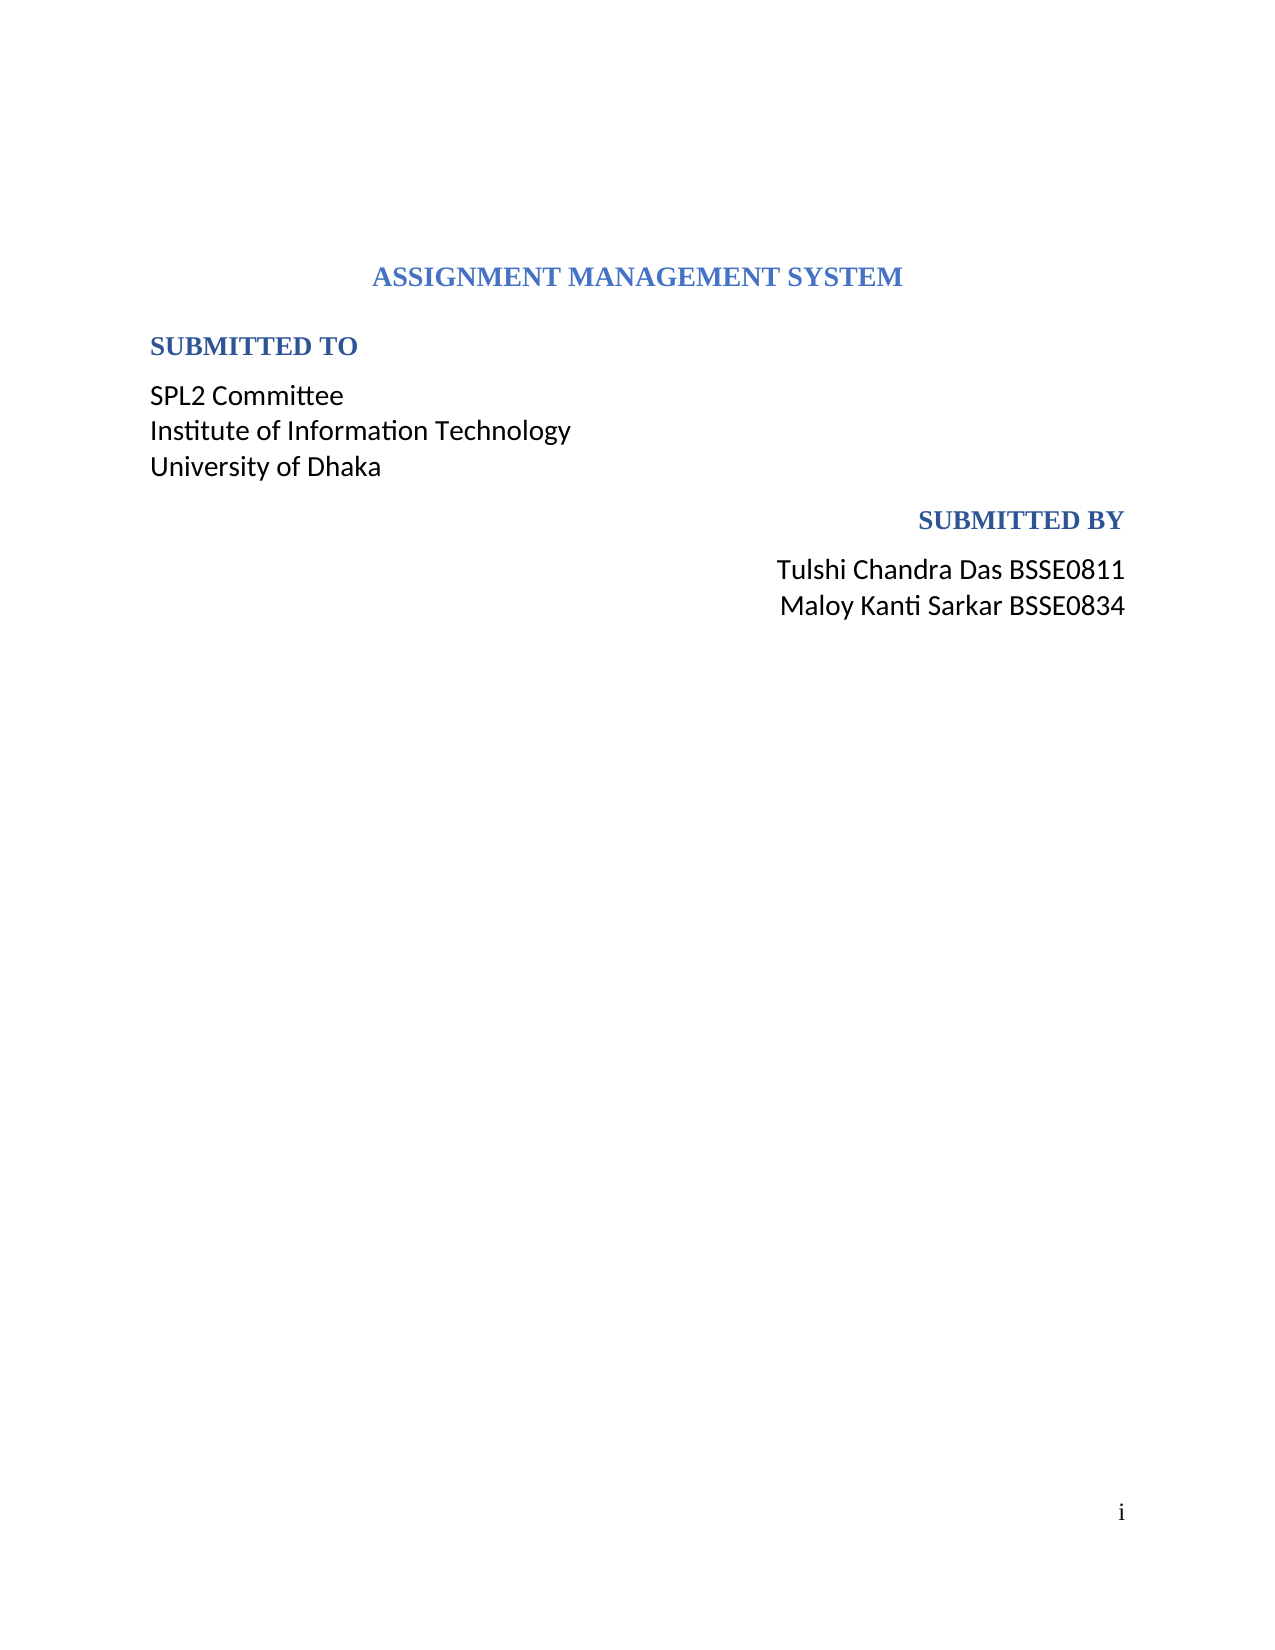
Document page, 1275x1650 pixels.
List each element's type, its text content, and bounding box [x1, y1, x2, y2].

text Tulshi Chandra Das BSSE0811 [150, 551, 1125, 587]
text Institute of Information Technology [150, 412, 1125, 448]
text SPL2 Committee [150, 377, 1125, 412]
text University of Dhaka [150, 448, 1125, 483]
subtitle SUBMITTED BY [150, 504, 1125, 535]
subtitle SUBMITTED TO [150, 330, 1125, 361]
text Maloy Kanti Sarkar BSSE0834 [150, 587, 1125, 622]
subtitle ASSIGNMENT MANAGEMENT SYSTEM [150, 261, 1125, 293]
